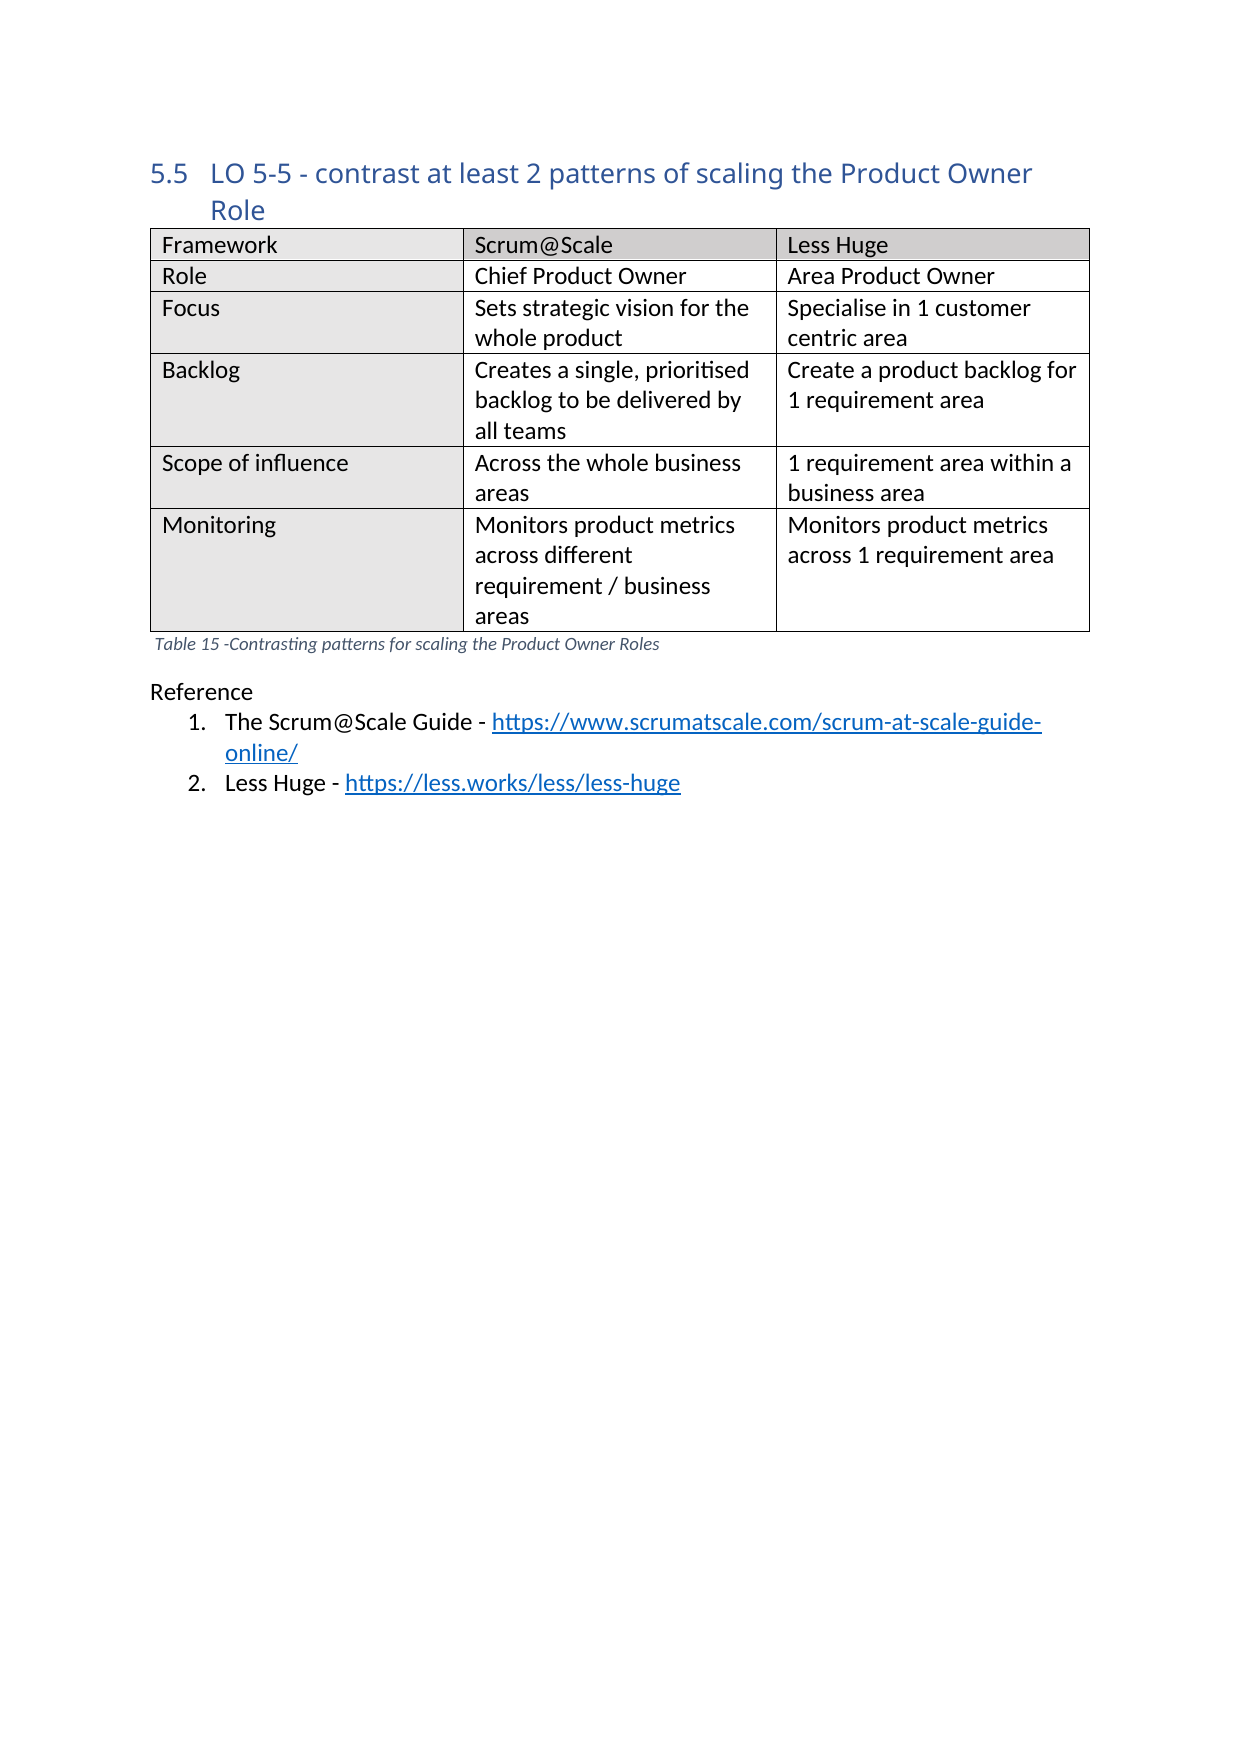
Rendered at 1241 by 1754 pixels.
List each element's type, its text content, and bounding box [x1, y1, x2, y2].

table_cell Area Product Owner [777, 261, 1089, 291]
list Less Huge - https://less.works/less/less-huge [187, 767, 1090, 798]
text Table 15 -Contrasting patterns for scaling the Product Owner Roles [150, 632, 1090, 655]
table_header Scrum@Scale [464, 229, 776, 259]
table_cell Across the whole business areas [464, 447, 776, 508]
table_header Less Huge [777, 229, 1089, 259]
table_cell 1 requirement area within a business area [777, 447, 1089, 508]
table_cell Chief Product Owner [464, 261, 776, 291]
table_cell Monitoring [151, 509, 463, 631]
table_cell Create a product backlog for 1 requirement area [777, 354, 1089, 446]
table_cell Specialise in 1 customer centric area [777, 292, 1089, 353]
table_cell Focus [151, 292, 463, 353]
table_header Framework [151, 229, 463, 259]
text Reference [150, 676, 1090, 706]
table_cell Sets strategic vision for the whole product [464, 292, 776, 353]
table_cell Backlog [151, 354, 463, 446]
table_cell Monitors product metrics across 1 requirement area [777, 509, 1089, 631]
table_cell Scope of influence [151, 447, 463, 508]
list The Scrum@Scale Guide - https://www.scrumatscale.com/scrum-at-scale-guide-online/ [187, 706, 1090, 767]
table_cell Monitors product metrics across different requirement / business areas [464, 509, 776, 631]
table_cell Creates a single, prioritised backlog to be delivered by all teams [464, 354, 776, 446]
table_cell Role [151, 261, 463, 291]
subtitle LO 5-5 - contrast at least 2 patterns of scaling the Product Owner Role [150, 154, 1090, 228]
